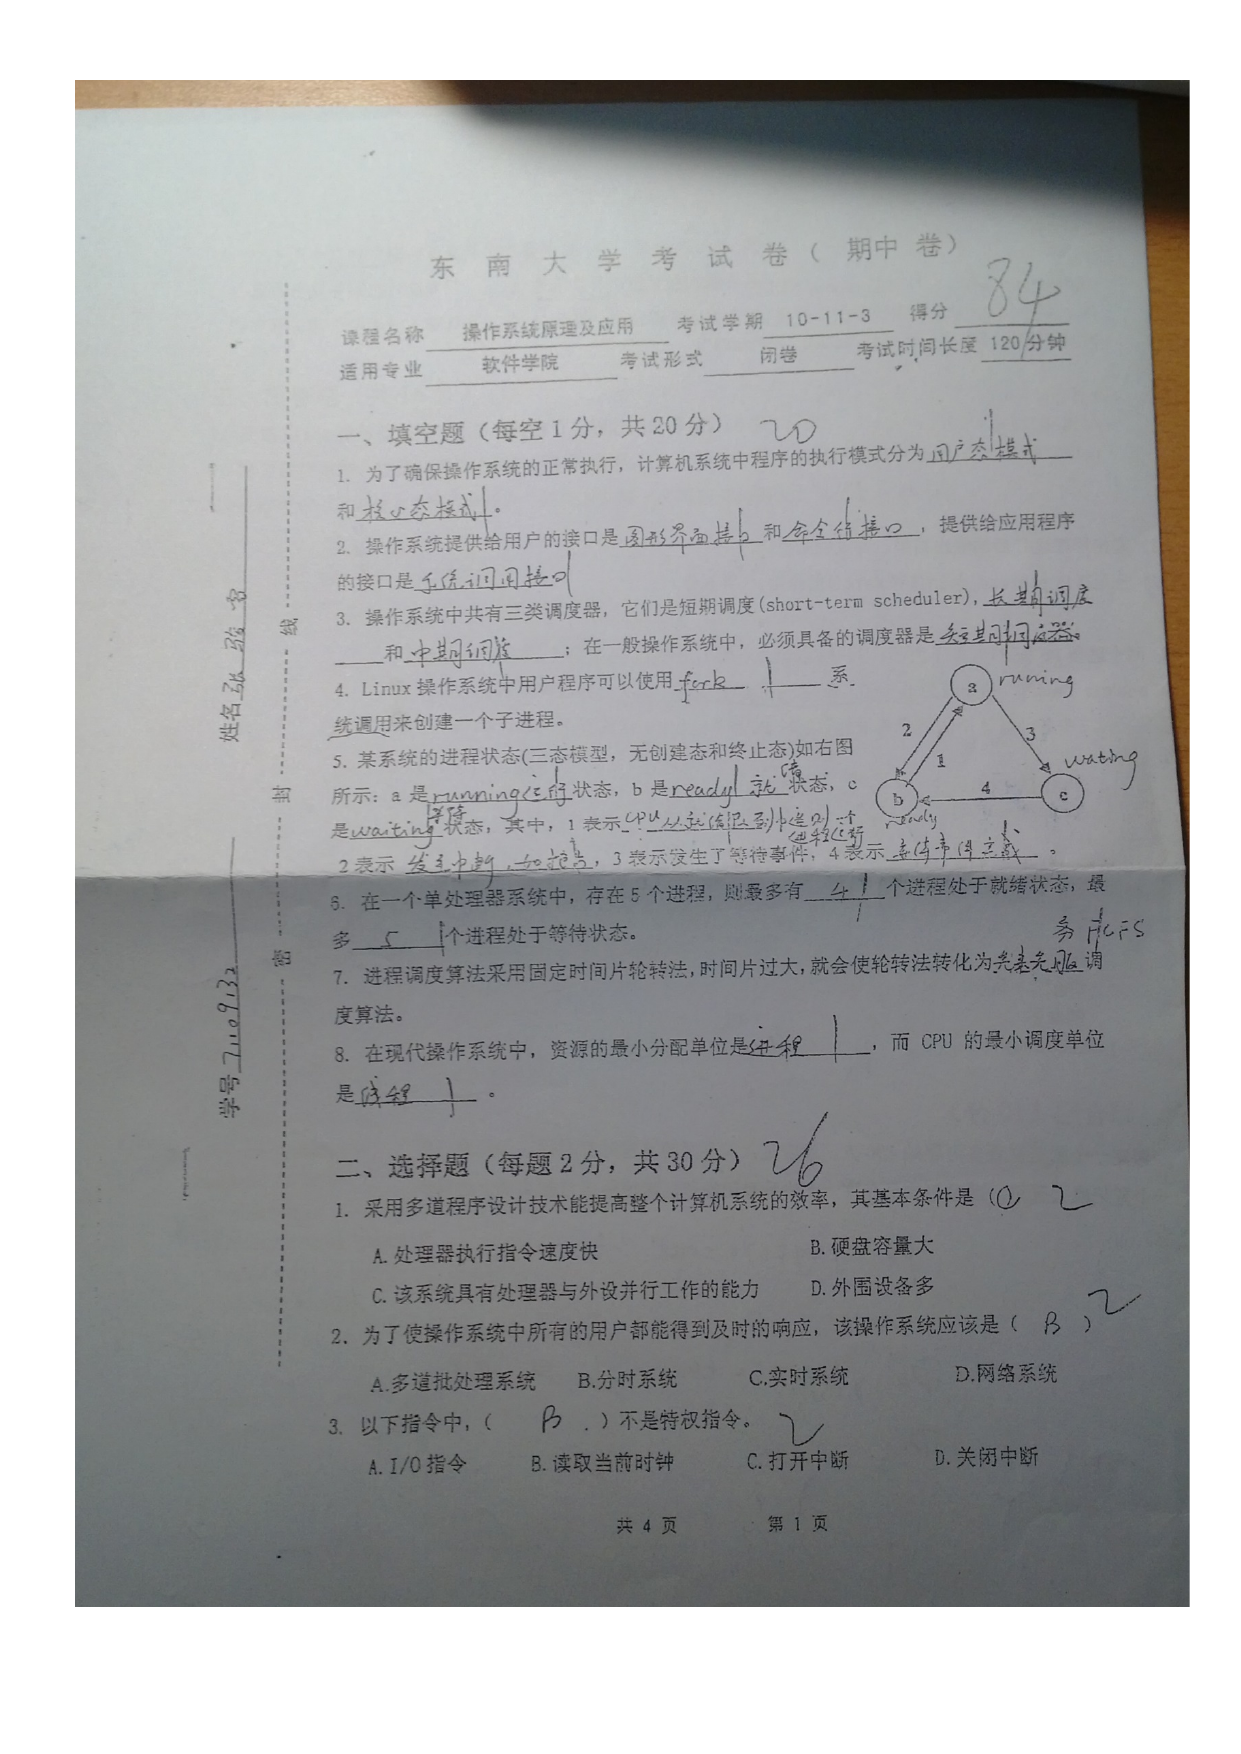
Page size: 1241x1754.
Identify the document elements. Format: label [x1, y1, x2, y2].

picture [75, 80, 1190, 1607]
